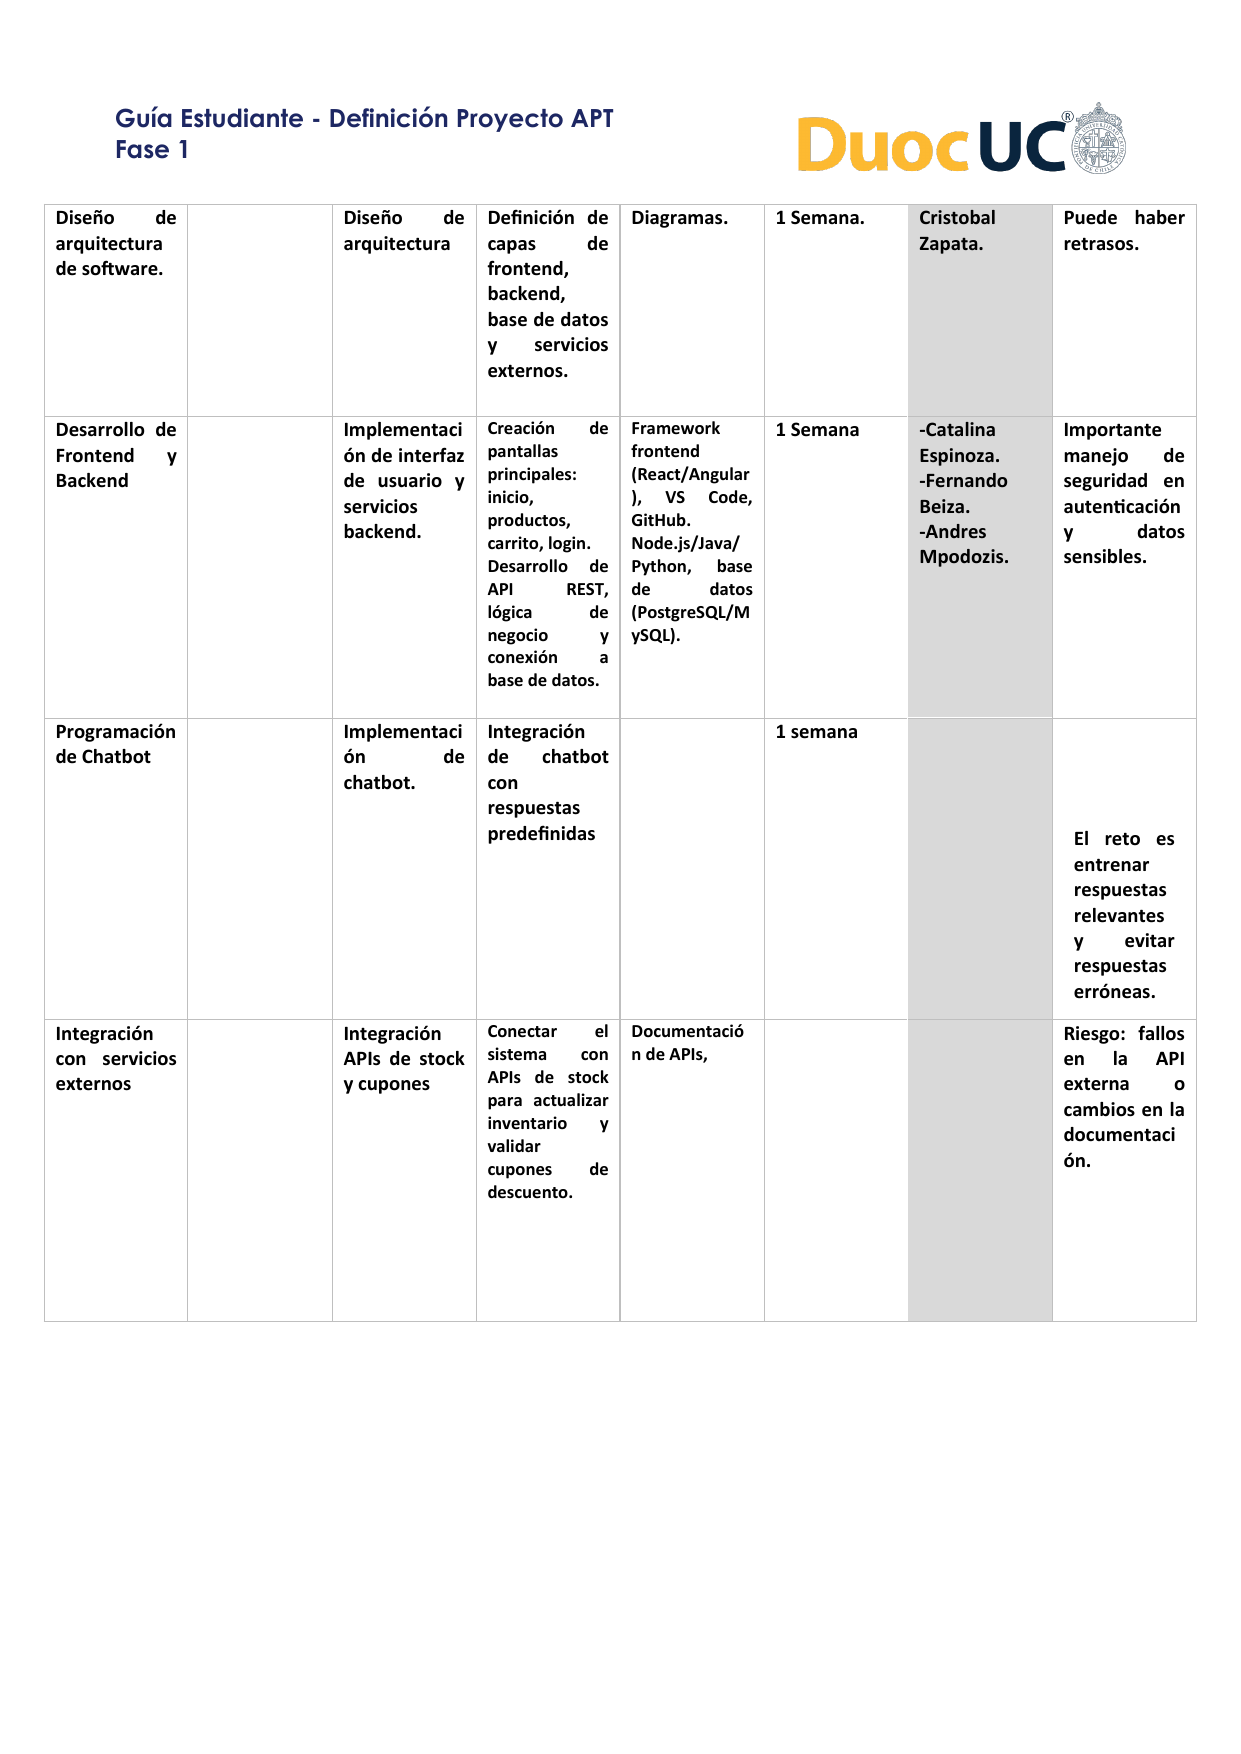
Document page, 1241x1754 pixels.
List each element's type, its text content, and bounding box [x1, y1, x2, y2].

table_cell Integración con servicios externos [45, 1020, 187, 1321]
table_cell [188, 719, 332, 1019]
table_cell Implementación de chatbot. [333, 719, 476, 1019]
table_cell [908, 1020, 1052, 1321]
table_cell Riesgo: fallos en la API externa o cambios en la documentación. [1053, 1020, 1196, 1321]
table_cell Integración de chatbot con respuestas predefinidas [477, 719, 619, 1019]
table_cell [621, 719, 764, 1019]
table_cell Importante manejo de seguridad en autenticación y datos sensibles. [1053, 417, 1196, 717]
table_cell Diseño de arquitectura [333, 205, 476, 416]
picture [798, 102, 1126, 174]
table_cell Cristobal Zapata. [908, 205, 1052, 416]
table_cell Puede haber retrasos. [1053, 205, 1196, 416]
table_cell [188, 417, 332, 717]
table_cell Documentación de APIs, [621, 1020, 764, 1321]
table_cell Diagramas. [621, 205, 764, 416]
table_cell 1 Semana [765, 417, 907, 717]
table_cell Definición de capas de frontend, backend, base de datos y servicios externos. [477, 205, 619, 416]
table_cell [188, 1020, 332, 1321]
table_cell Framework frontend (React/Angular), VS Code, GitHub. Node.js/Java/Python, base de datos (PostgreSQL/MySQL). [621, 417, 764, 717]
table_cell Desarrollo de Frontend y Backend [45, 417, 187, 717]
table_cell [765, 1020, 907, 1321]
table_cell Programación de Chatbot [45, 719, 187, 1019]
table_cell Integración APIs de stock y cupones [333, 1020, 476, 1321]
table_cell 1 Semana. [765, 205, 907, 416]
table_cell [1053, 719, 1196, 1019]
table_cell -Catalina Espinoza. -Fernando Beiza. -Andres Mpodozis. [908, 417, 1052, 717]
table_cell 1 semana [765, 719, 907, 1019]
table_cell [908, 719, 1052, 1019]
table_cell [188, 205, 332, 416]
table_cell Implementación de interfaz de usuario y servicios backend. [333, 417, 476, 717]
table_cell Conectar el sistema con APIs de stock para actualizar inventario y validar cupones de descuento. [477, 1020, 619, 1321]
table_cell Diseño de arquitectura de software. [45, 205, 187, 416]
table_cell Creación de pantallas principales: inicio, productos, carrito, login. Desarrollo de API REST, lógica de negocio y conexión a base de datos. [477, 417, 619, 717]
